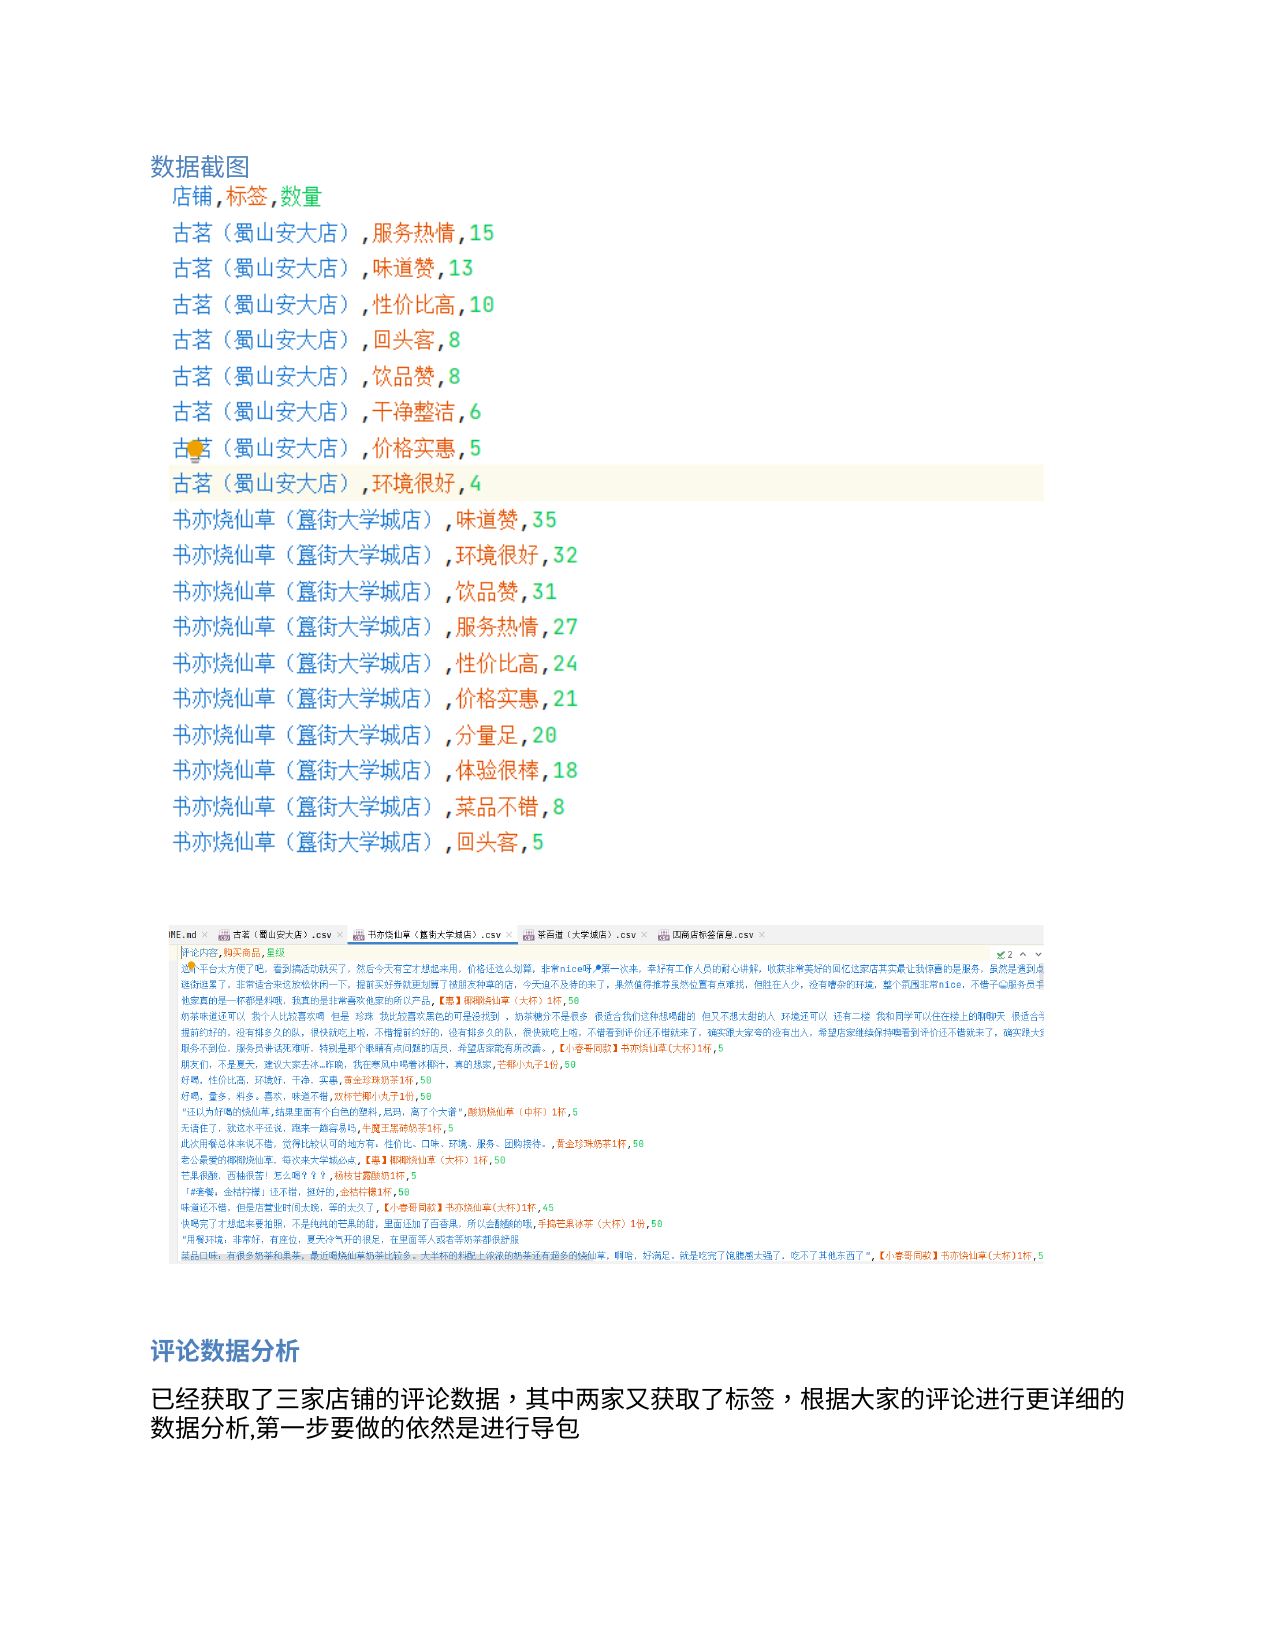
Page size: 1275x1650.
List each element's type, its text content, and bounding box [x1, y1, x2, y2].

picture [168, 925, 1044, 1264]
text 已经获取了三家店铺的评论数据，其中两家又获取了标签，根据大家的评论进行更详细的数据分析,第一步要做的依然是进行导包 [150, 1386, 1125, 1444]
subtitle 数据截图 [150, 150, 1125, 184]
picture [168, 184, 1044, 864]
subtitle 评论数据分析 [150, 1334, 1125, 1368]
